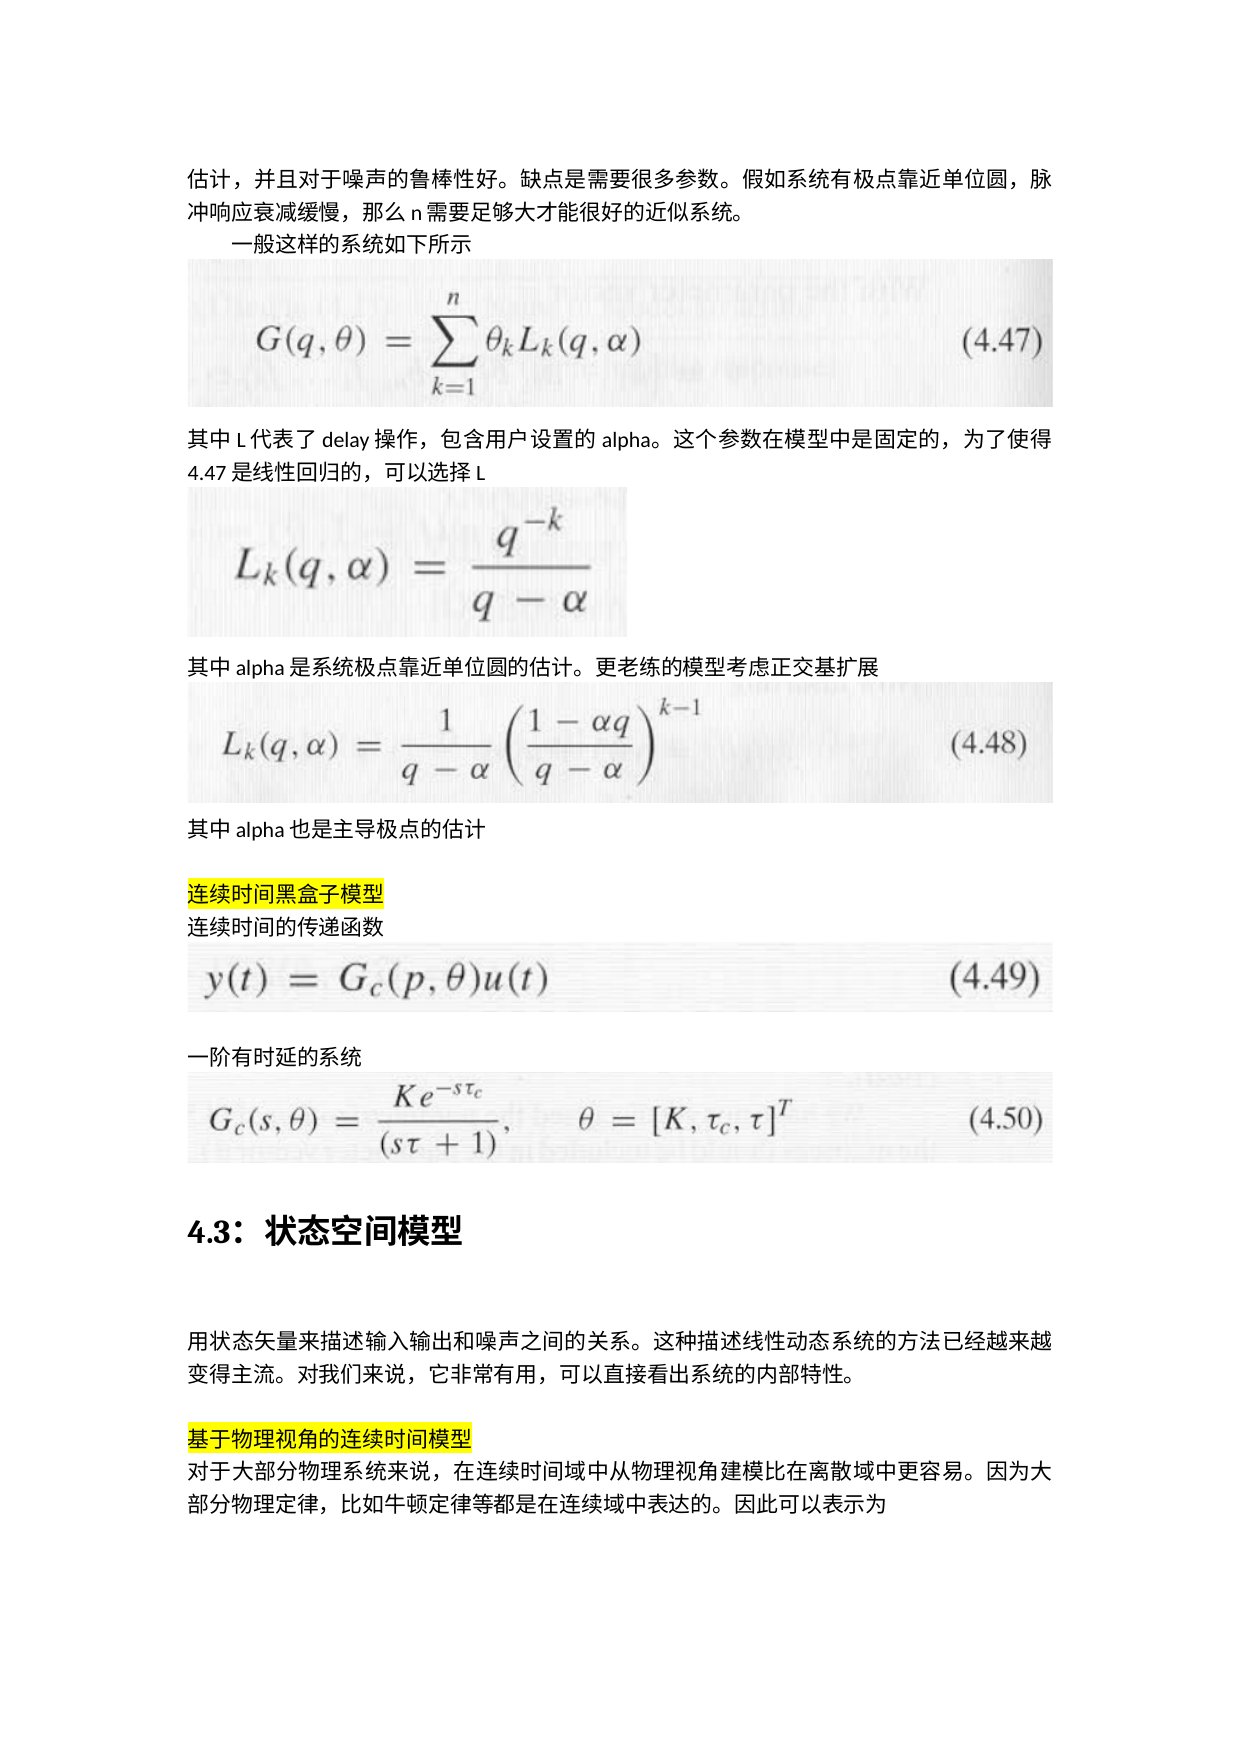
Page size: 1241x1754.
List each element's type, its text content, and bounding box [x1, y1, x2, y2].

picture [187, 1072, 1053, 1163]
picture [187, 259, 1053, 407]
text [187, 162, 1053, 227]
text 其中L代表了delay操作，包含用户设置的alpha。这个参数在模型中是固定的，为了使得4.47是线性回归的，可以选择L [187, 422, 1053, 487]
text 其中alpha也是主导极点的估计 [187, 812, 1053, 844]
text 一般这样的系统如下所示 [187, 227, 1053, 259]
text 一阶有时延的系统 [187, 1039, 1053, 1072]
picture [187, 487, 628, 637]
picture [187, 682, 1053, 803]
text 基于物理视角的连续时间模型 [187, 1421, 1053, 1454]
text 其中alpha是系统极点靠近单位圆的估计。更老练的模型考虑正交基扩展 [187, 649, 1053, 682]
picture [187, 942, 1053, 1012]
text 用状态矢量来描述输入输出和噪声之间的关系。这种描述线性动态系统的方法已经越来越变得主流。对我们来说，它非常有用，可以直接看出系统的内部特性。 [187, 1324, 1053, 1389]
text 连续时间的传递函数 [187, 909, 1053, 942]
subtitle 4.3：状态空间模型 [187, 1197, 1053, 1262]
text 对于大部分物理系统来说，在连续时间域中从物理视角建模比在离散域中更容易。因为大部分物理定律，比如牛顿定律等都是在连续域中表达的。因此可以表示为 [187, 1454, 1053, 1519]
text 连续时间黑盒子模型 [187, 877, 1053, 909]
